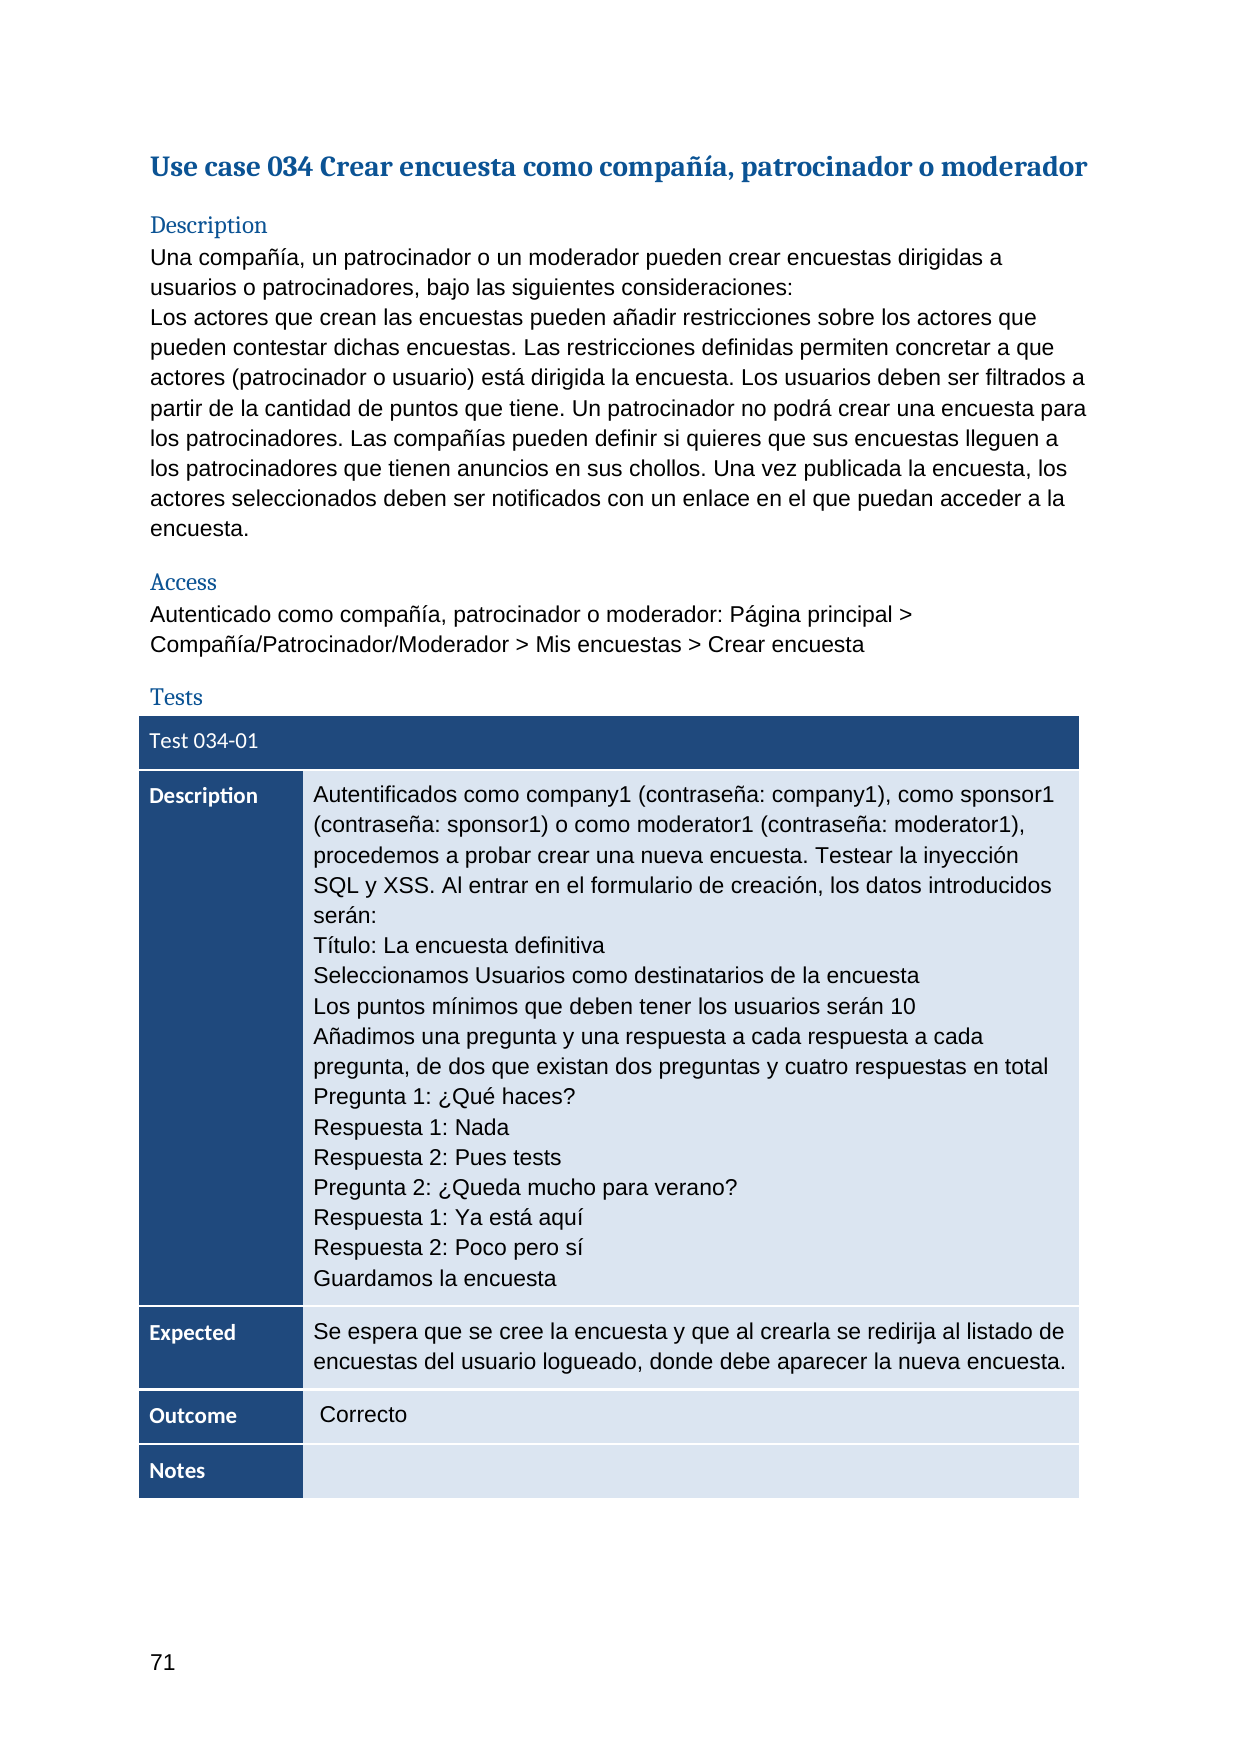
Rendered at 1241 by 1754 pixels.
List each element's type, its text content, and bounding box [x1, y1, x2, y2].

table_cell Outcome [139, 1391, 303, 1443]
table_cell Expected [139, 1307, 303, 1388]
text Una compañía, un patrocinador o un moderador pueden crear encuestas dirigidas a usuarios o patrocinadores, bajo las siguientes consideraciones: [150, 243, 1090, 300]
text Tests [150, 683, 1090, 712]
table_cell Autentificados como company1 (contraseña: company1), como sponsor1 (contraseña: sponsor1) o como moderator1 (contraseña: moderator1), procedemos a probar crear una nueva encuesta. Testear la inyección SQL y XSS. Al entrar en el formulario de creación, los datos introducidos serán: Título: La encuesta definitiva Seleccionamos Usuarios como destinatarios de la encuesta Los puntos mínimos que deben tener los usuarios serán 10 Añadimos una pregunta y una respuesta a cada respuesta a cada pregunta, de dos que existan dos preguntas y cuatro respuestas en total Pregunta 1: ¿Qué haces? Respuesta 1: Nada Respuesta 2: Pues tests Pregunta 2: ¿Queda mucho para verano? Respuesta 1: Ya está aquí Respuesta 2: Poco pero sí Guardamos la encuesta [303, 771, 1079, 1305]
text Access [150, 568, 1090, 596]
text Use case 034 Crear encuesta como compañía, patrocinador o moderador [150, 150, 1090, 183]
table_header Test 034-01 [139, 716, 1079, 769]
text Los actores que crean las encuestas pueden añadir restricciones sobre los actores que pueden contestar dichas encuestas. Las restricciones definidas permiten concretar a que actores (patrocinador o usuario) está dirigida la encuesta. Los usuarios deben ser filtrados a partir de la cantidad de puntos que tiene. Un patrocinador no podrá crear una encuesta para los patrocinadores. Las compañías pueden definir si quieres que sus encuestas lleguen a los patrocinadores que tienen anuncios en sus chollos. Una vez publicada la encuesta, los actores seleccionados deben ser notificados con un enlace en el que puedan acceder a la encuesta. [150, 304, 1090, 542]
table_cell Correcto [303, 1391, 1079, 1443]
table_cell Se espera que se cree la encuesta y que al crearla se redirija al listado de encuestas del usuario logueado, donde debe aparecer la nueva encuesta. [303, 1307, 1079, 1388]
text Autenticado como compañía, patrocinador o moderador: Página principal > Compañía/Patrocinador/Moderador > Mis encuestas > Crear encuesta [150, 601, 1090, 657]
table_cell [303, 1445, 1079, 1498]
table_cell Notes [139, 1445, 303, 1498]
table_cell Description [139, 771, 303, 1305]
text Description [150, 211, 1090, 239]
